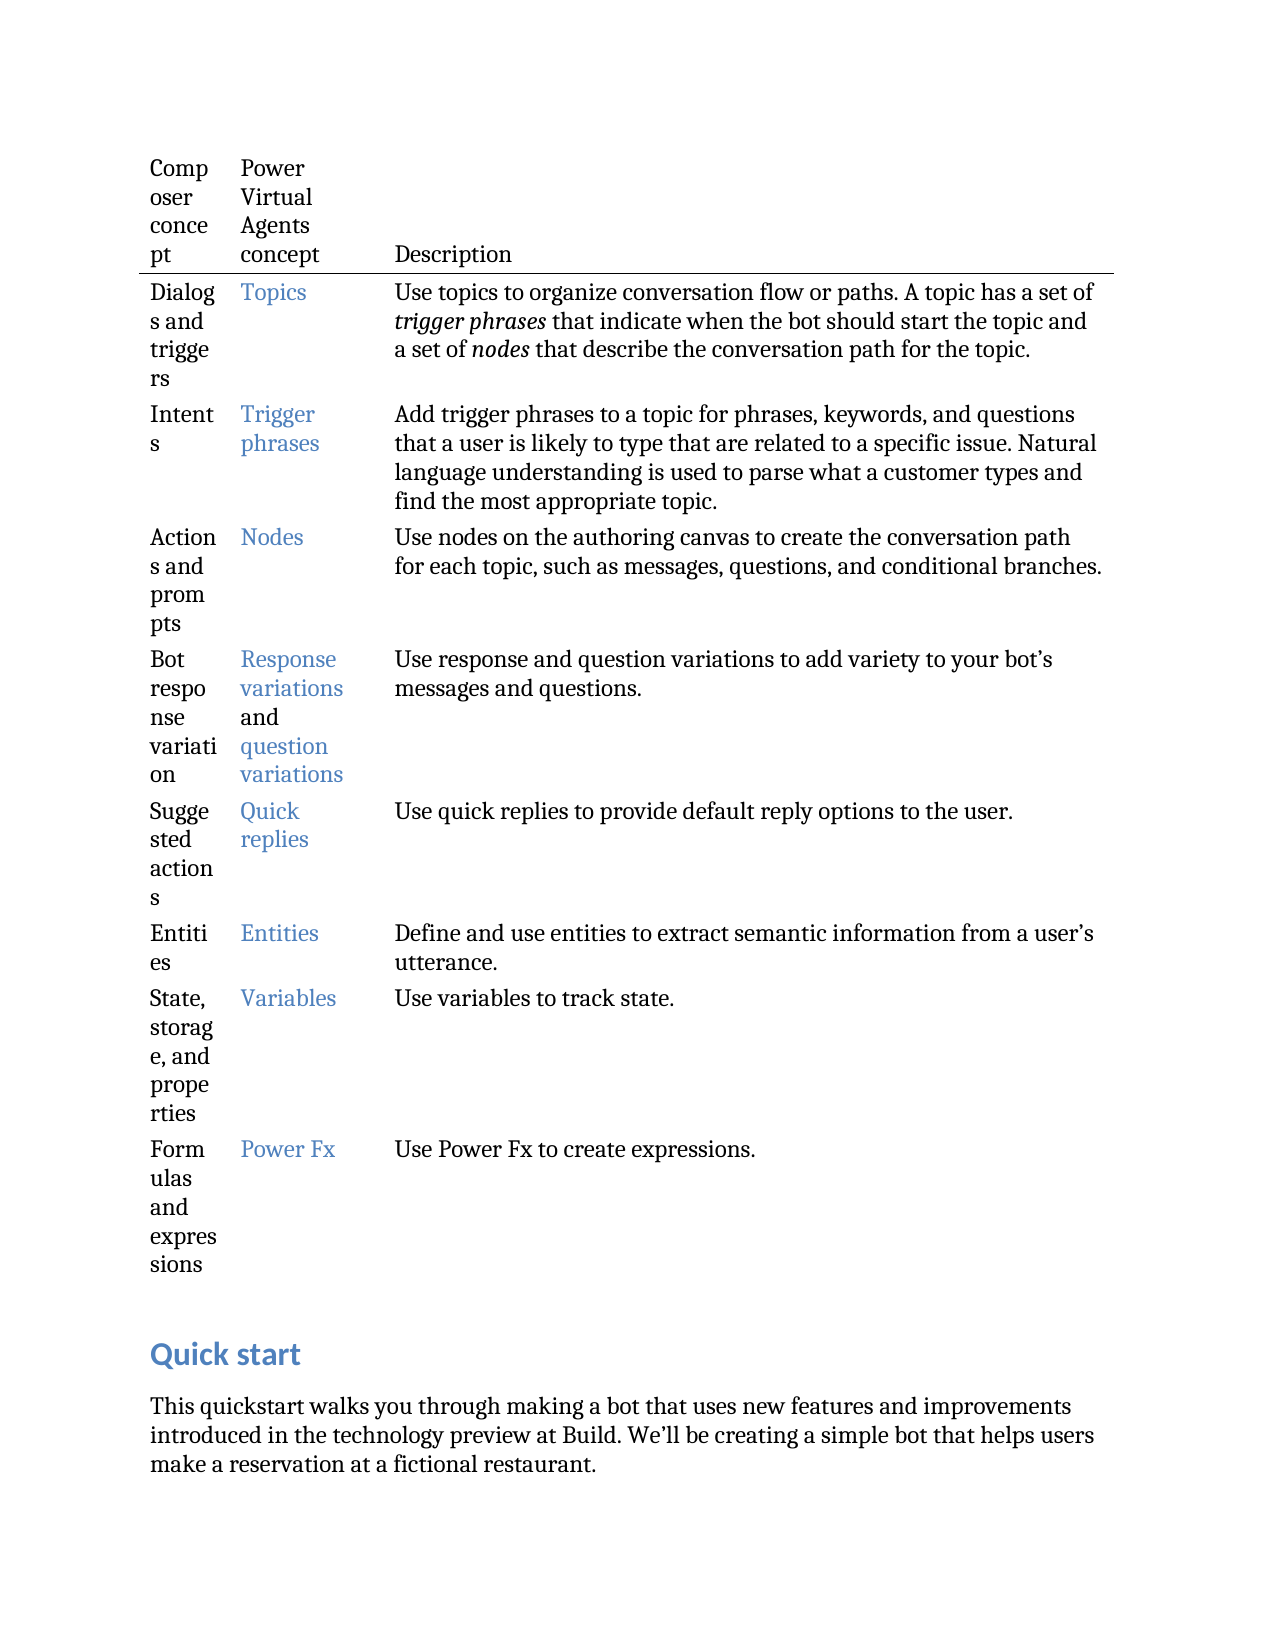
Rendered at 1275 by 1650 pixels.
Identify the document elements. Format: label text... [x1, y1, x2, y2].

table_cell State, storage, and properties [139, 980, 229, 1132]
table_cell Use topics to organize conversation flow or paths. A topic has a set of trigger phrases that indicate when the bot should start the topic and a set of nodes that describe the conversation path for the topic. [383, 274, 1114, 397]
subtitle Quick start [150, 1333, 1125, 1373]
table_header Composer concept [139, 150, 229, 272]
table_cell Entities [139, 915, 229, 980]
table_cell Variables [229, 980, 383, 1132]
table_header Power Virtual Agents concept [229, 150, 383, 272]
table_cell Formulas and expressions [139, 1132, 229, 1283]
table_header Description [383, 150, 1114, 272]
table_cell Trigger phrases [229, 397, 383, 519]
table_cell Suggested actions [139, 793, 229, 915]
table_cell Nodes [229, 519, 383, 642]
table_cell Define and use entities to extract semantic information from a user’s utterance. [383, 915, 1114, 980]
table_cell Use nodes on the authoring canvas to create the conversation path for each topic, such as messages, questions, and conditional branches. [383, 519, 1114, 642]
table_cell Entities [229, 915, 383, 980]
text This quickstart walks you through making a bot that uses new features and improvements introduced in the technology preview at Build. We’ll be creating a simple bot that helps users make a reservation at a fictional restaurant. [150, 1392, 1125, 1478]
table_cell Use response and question variations to add variety to your bot’s messages and questions. [383, 642, 1114, 793]
table_cell Add trigger phrases to a topic for phrases, keywords, and questions that a user is likely to type that are related to a specific issue. Natural language understanding is used to parse what a customer types and find the most appropriate topic. [383, 397, 1114, 519]
table_cell Topics [229, 274, 383, 397]
table_cell Intents [139, 397, 229, 519]
table_cell Power Fx [229, 1132, 383, 1283]
table_cell Actions and prompts [139, 519, 229, 642]
table_cell Bot response variation [139, 642, 229, 793]
table_cell Response variations and question variations [229, 642, 383, 793]
table_cell Use Power Fx to create expressions. [383, 1132, 1114, 1283]
table_cell Dialogs and triggers [139, 274, 229, 397]
table_cell Use variables to track state. [383, 980, 1114, 1132]
table_cell Use quick replies to provide default reply options to the user. [383, 793, 1114, 915]
table_cell Quick replies [229, 793, 383, 915]
